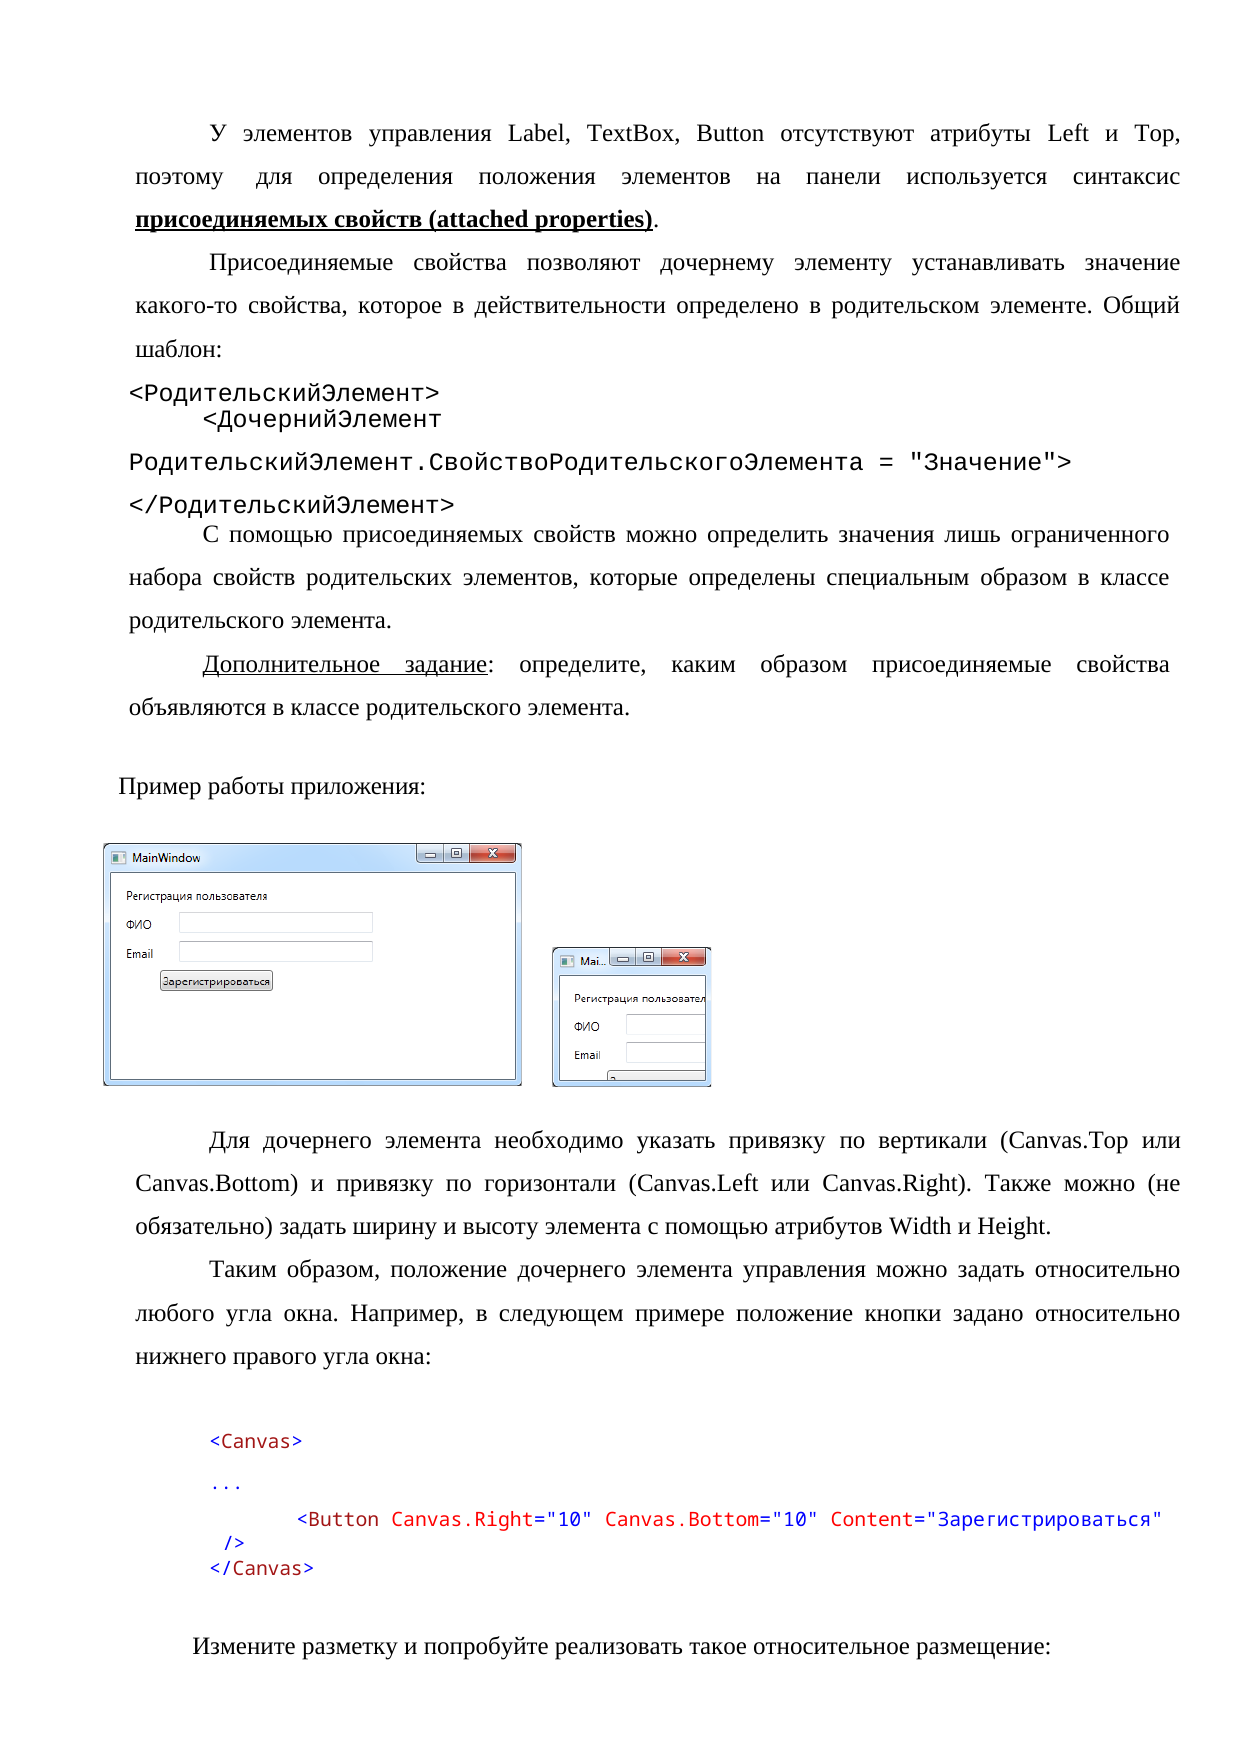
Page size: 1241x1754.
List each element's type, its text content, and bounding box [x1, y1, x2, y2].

text С помощью присоединяемых свойств можно определить значения лишь ограниченного набора свойств родительских элементов, которые определены специальным образом в классе родительского элемента. [129, 519, 1170, 634]
text ... [135, 1468, 1181, 1495]
picture [103, 843, 522, 1086]
text Пример работы приложения: [118, 771, 1181, 800]
text Присоединяемые свойства позволяют дочернему элементу устанавливать значение какого-то свойства, которое в действительности определено в родительском элементе. Общий шаблон: [135, 247, 1181, 362]
text <Canvas> [135, 1428, 1181, 1454]
text <Button Canvas.Right="10" Canvas.Bottom="10" Content="Зарегистрироваться" /> [222, 1508, 1181, 1554]
picture [552, 947, 712, 1087]
text У элементов управления Label, TextBox, Button отсутствуют атрибуты Left и Top, поэтому для определения положения элементов на панели используется синтаксис присоединяемых свойств (attached properties). [135, 118, 1181, 233]
text Для дочернего элемента необходимо указать привязку по вертикали (Canvas.Top или Canvas.Bottom) и привязку по горизонтали (Canvas.Left или Canvas.Right). Также можно (не обязательно) задать ширину и высоту элемента с помощью атрибутов Width и Height. [135, 881, 1181, 1240]
text <ДочернийЭлемент РодительскийЭлемент.СвойствоРодительскогоЭлемента = "Значение"> [129, 407, 1181, 478]
text </РодительскийЭлемент> [129, 492, 1181, 519]
text Дополнительное задание: определите, каким образом присоединяемые свойства объявляются в классе родительского элемента. [129, 649, 1170, 721]
text Измените разметку и попробуйте реализовать такое относительное размещение: [118, 1631, 1181, 1660]
text </Canvas> [135, 1554, 1181, 1582]
text Таким образом, положение дочернего элемента управления можно задать относительно любого угла окна. Например, в следующем примере положение кнопки задано относительно нижнего правого угла окна: [135, 1254, 1181, 1369]
text <РодительскийЭлемент> [129, 378, 1181, 407]
